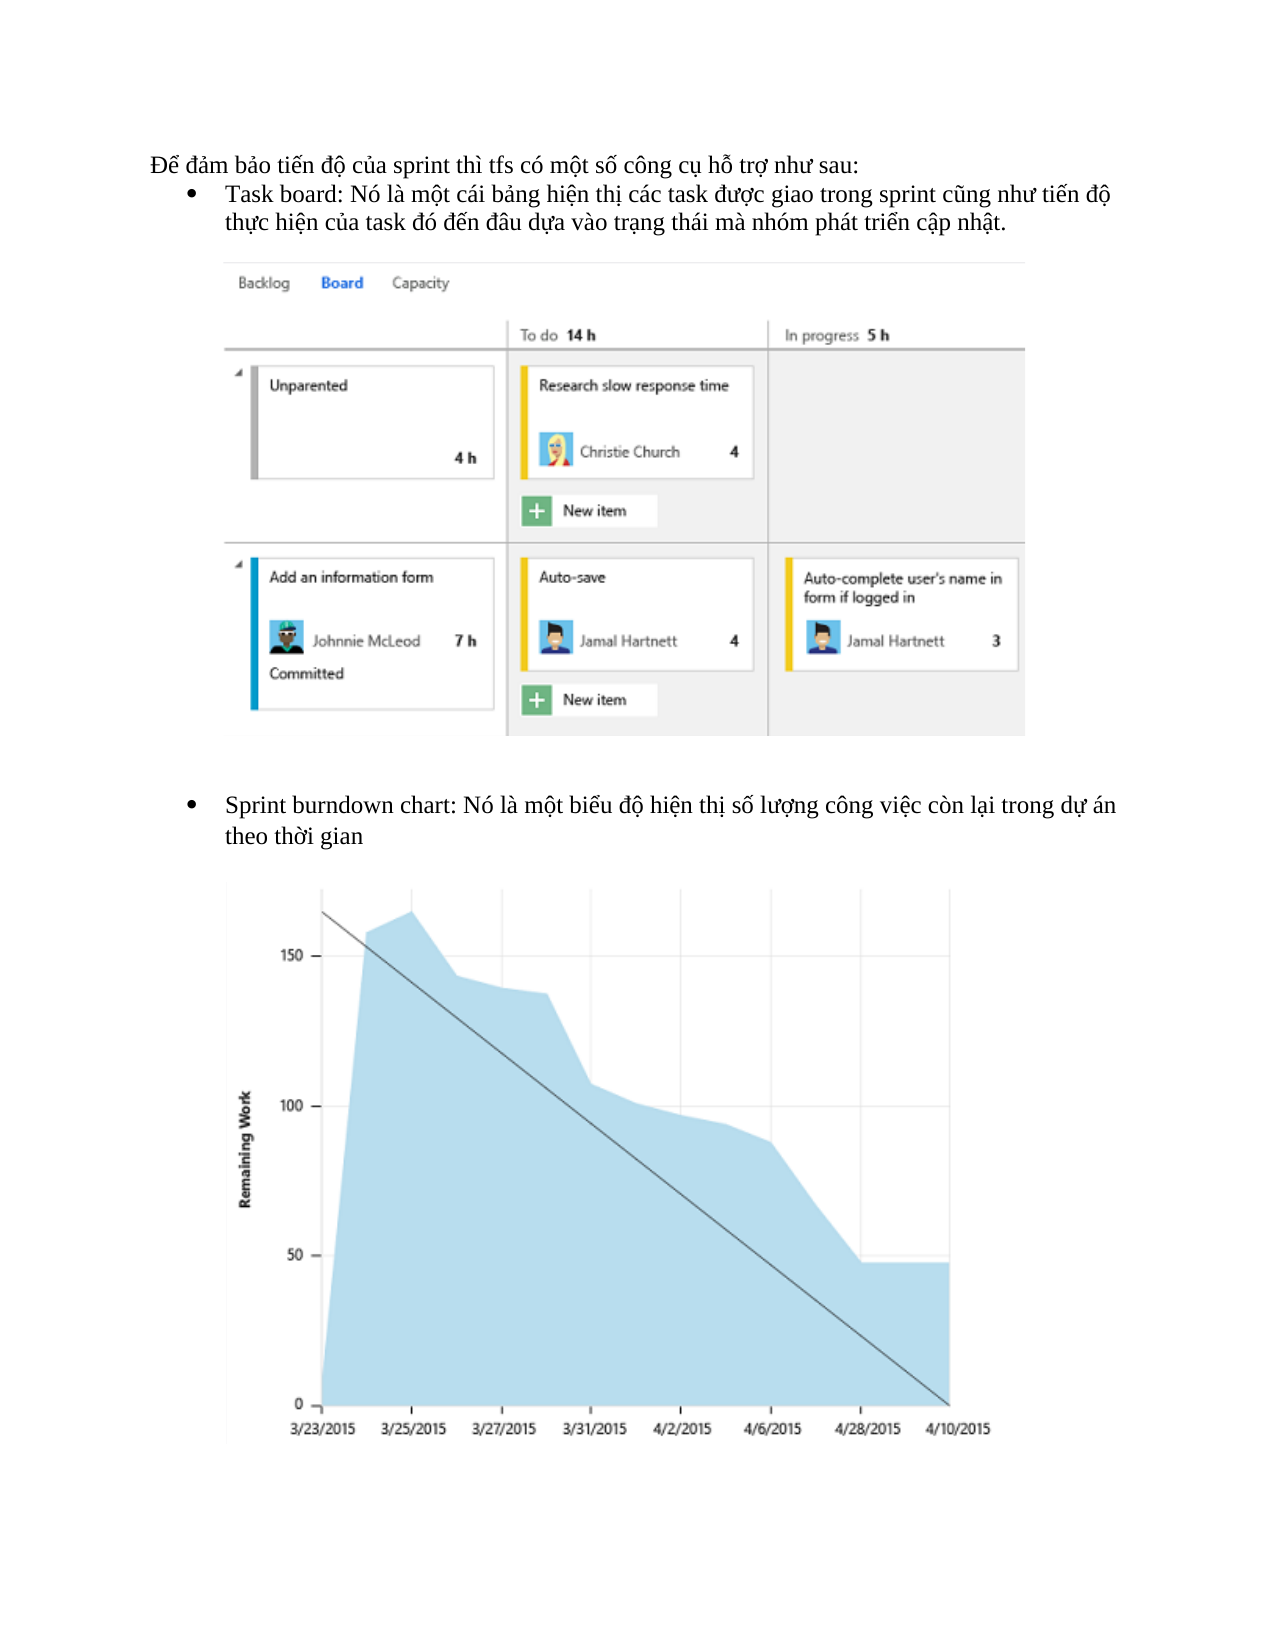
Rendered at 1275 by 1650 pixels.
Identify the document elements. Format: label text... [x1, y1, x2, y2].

list Task board: Nó là một cái bảng hiện thị các task được giao trong sprint cũng như tiến độ thực hiện của task đó đến đâu dựa vào trạng thái mà nhóm phát triển cập nhật. [187, 179, 1125, 236]
picture [225, 882, 1004, 1442]
list Sprint burndown chart: Nó là một biểu độ hiện thị số lượng công việc còn lại trong dự án theo thời gian [187, 790, 1125, 849]
text Để đảm bảo tiến độ của sprint thì tfs có một số công cụ hỗ trợ như sau: [150, 150, 1125, 179]
picture [221, 262, 1025, 735]
